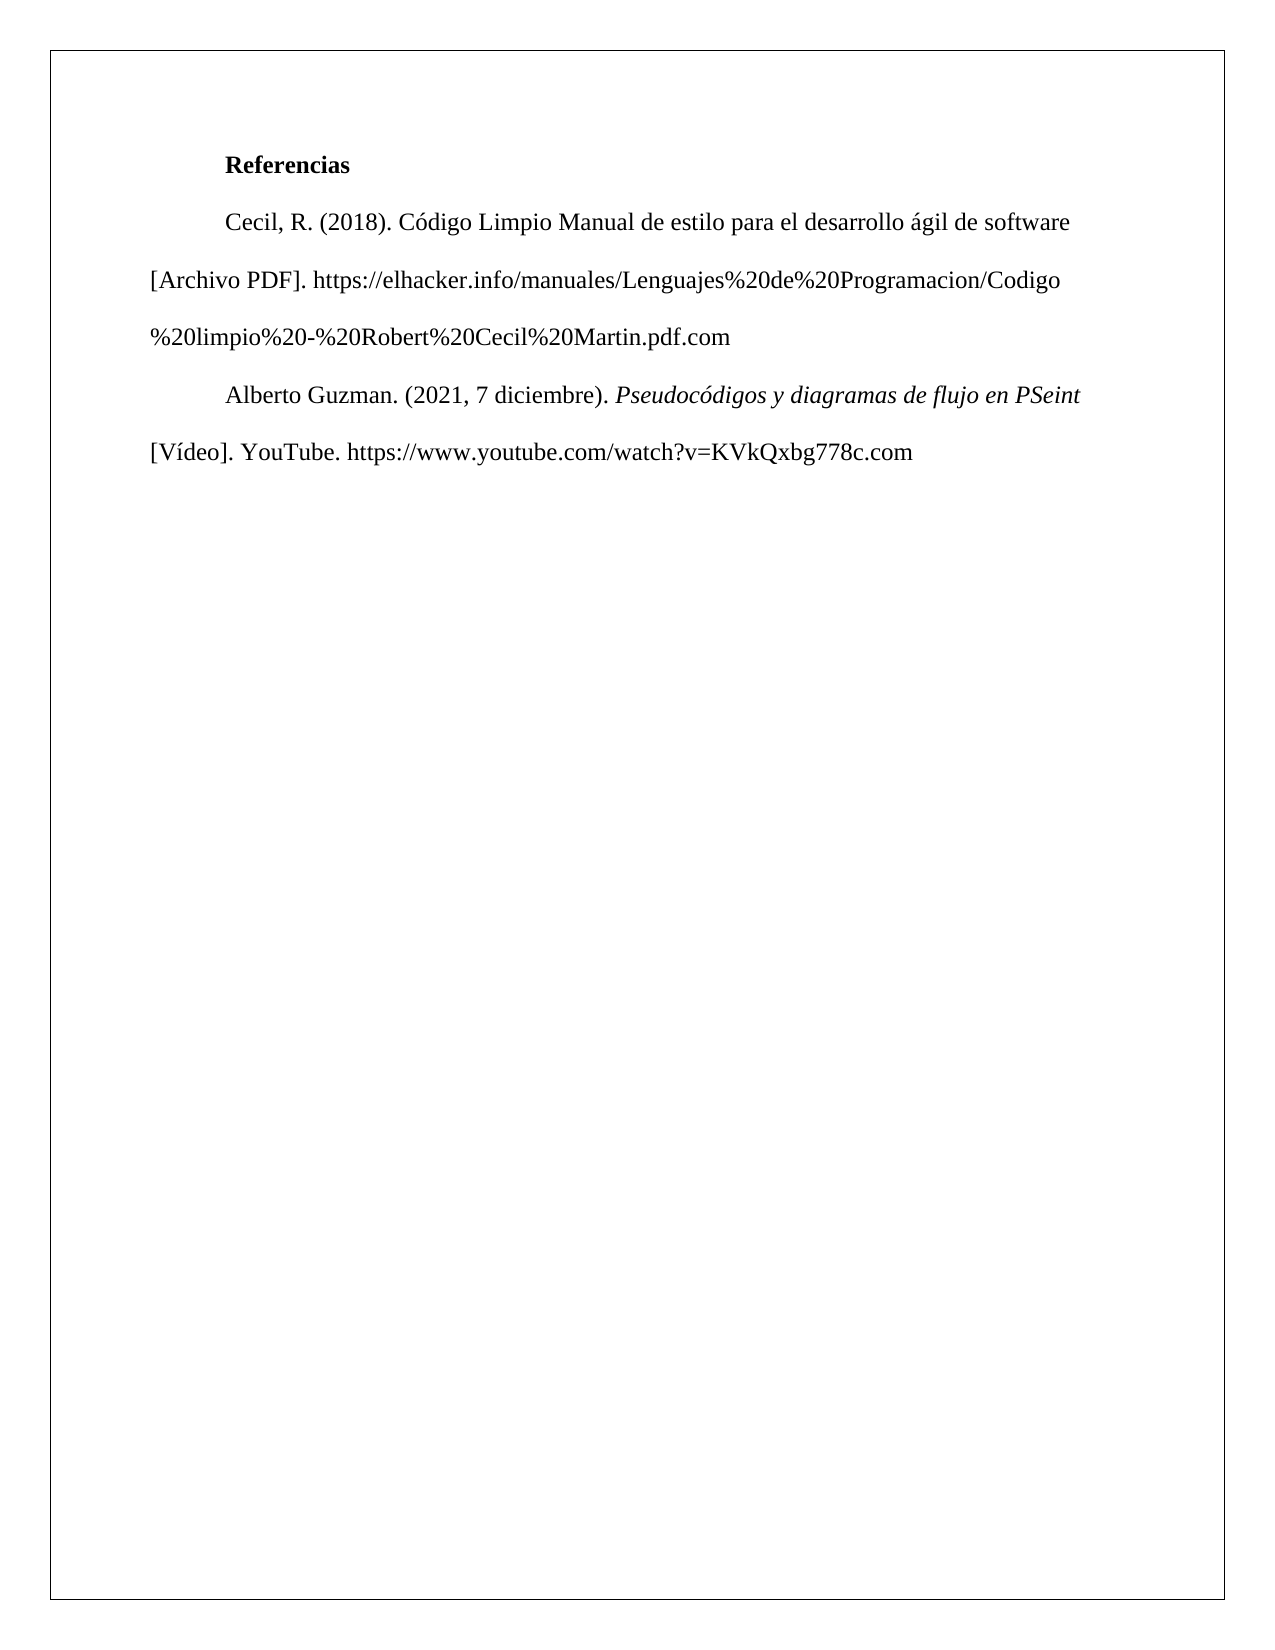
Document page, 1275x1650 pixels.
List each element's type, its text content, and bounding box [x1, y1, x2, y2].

text Cecil, R. (2018). Código Limpio Manual de estilo para el desarrollo ágil de software [Archivo PDF]. https://elhacker.info/manuales/Lenguajes%20de%20Programacion/Codigo%20limpio%20-%20Robert%20Cecil%20Martin.pdf.com [150, 207, 1125, 351]
text Alberto Guzman. (2021, 7 diciembre). Pseudocódigos y diagramas de flujo en PSeint [Vídeo]. YouTube. https://www.youtube.com/watch?v=KVkQxbg778c.com [150, 380, 1125, 466]
text Referencias [150, 150, 1125, 179]
